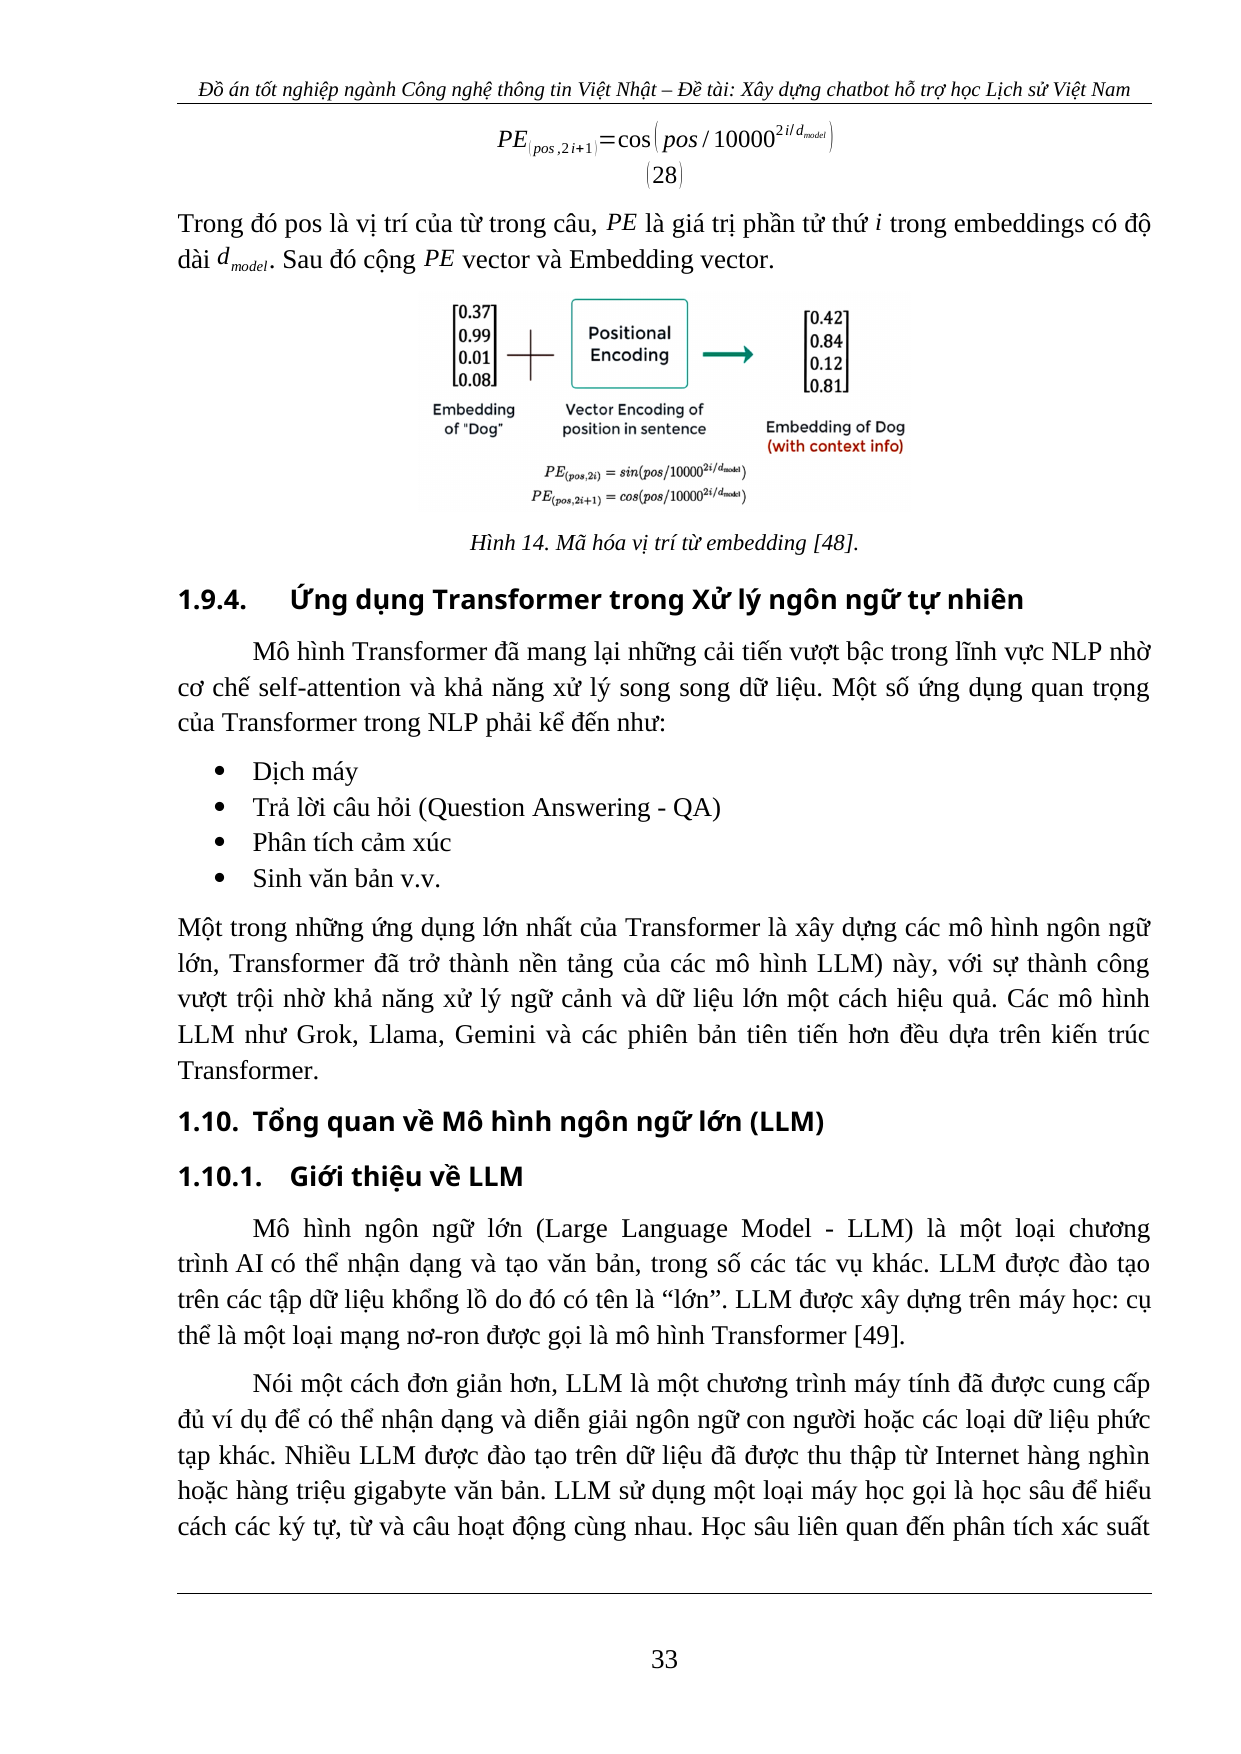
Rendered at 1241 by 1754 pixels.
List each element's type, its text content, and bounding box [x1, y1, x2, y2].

list Trả lời câu hỏi (Question Answering - QA) [215, 791, 1152, 822]
list Dịch máy [215, 755, 1152, 786]
list Phân tích cảm xúc [215, 827, 1152, 858]
text Một trong những ứng dụng lớn nhất của Transformer là xây dựng các mô hình ngôn ngữ lớn, Transformer đã trở thành nền tảng của các mô hình LLM) này, với sự thành công vượt trội nhờ khả năng xử lý ngữ cảnh và dữ liệu lớn một cách hiệu quả. Các mô hình LLM như Grok, Llama, Gemini và các phiên bản tiên tiến hơn đều dựa trên kiến trúc Transformer. [177, 911, 1152, 1085]
picture [417, 291, 912, 512]
list Sinh văn bản v.v. [215, 862, 1152, 894]
subtitle Ứng dụng Transformer trong Xử lý ngôn ngữ tự nhiên [177, 580, 1152, 617]
text Trong đó pos là vị trí của từ trong câu, là giá trị phần tử thứ trong embeddings có độ dài . Sau đó cộng vector và Embedding vector. [177, 207, 1152, 274]
text Mô hình ngôn ngữ lớn (Large Language Model - LLM) là một loại chương trình AI có thể nhận dạng và tạo văn bản, trong số các tác vụ khác. LLM được đào tạo trên các tập dữ liệu khổng lồ do đó có tên là “lớn”. LLM được xây dựng trên máy học: cụ thể là một loại mạng nơ-ron được gọi là mô hình Transformer . [177, 1212, 1152, 1350]
text Mô hình Transformer đã mang lại những cải tiến vượt bậc trong lĩnh vực NLP nhờ cơ chế self-attention và khả năng xử lý song song dữ liệu. Một số ứng dụng quan trọng của Transformer trong NLP phải kể đến như: [177, 635, 1152, 738]
subtitle Tổng quan về Mô hình ngôn ngữ lớn (LLM) [177, 1102, 1152, 1139]
text Hình 14. Mã hóa vị trí từ embedding . [177, 529, 1152, 555]
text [177, 1367, 1152, 1541]
subtitle Giới thiệu về LLM [177, 1157, 1152, 1194]
